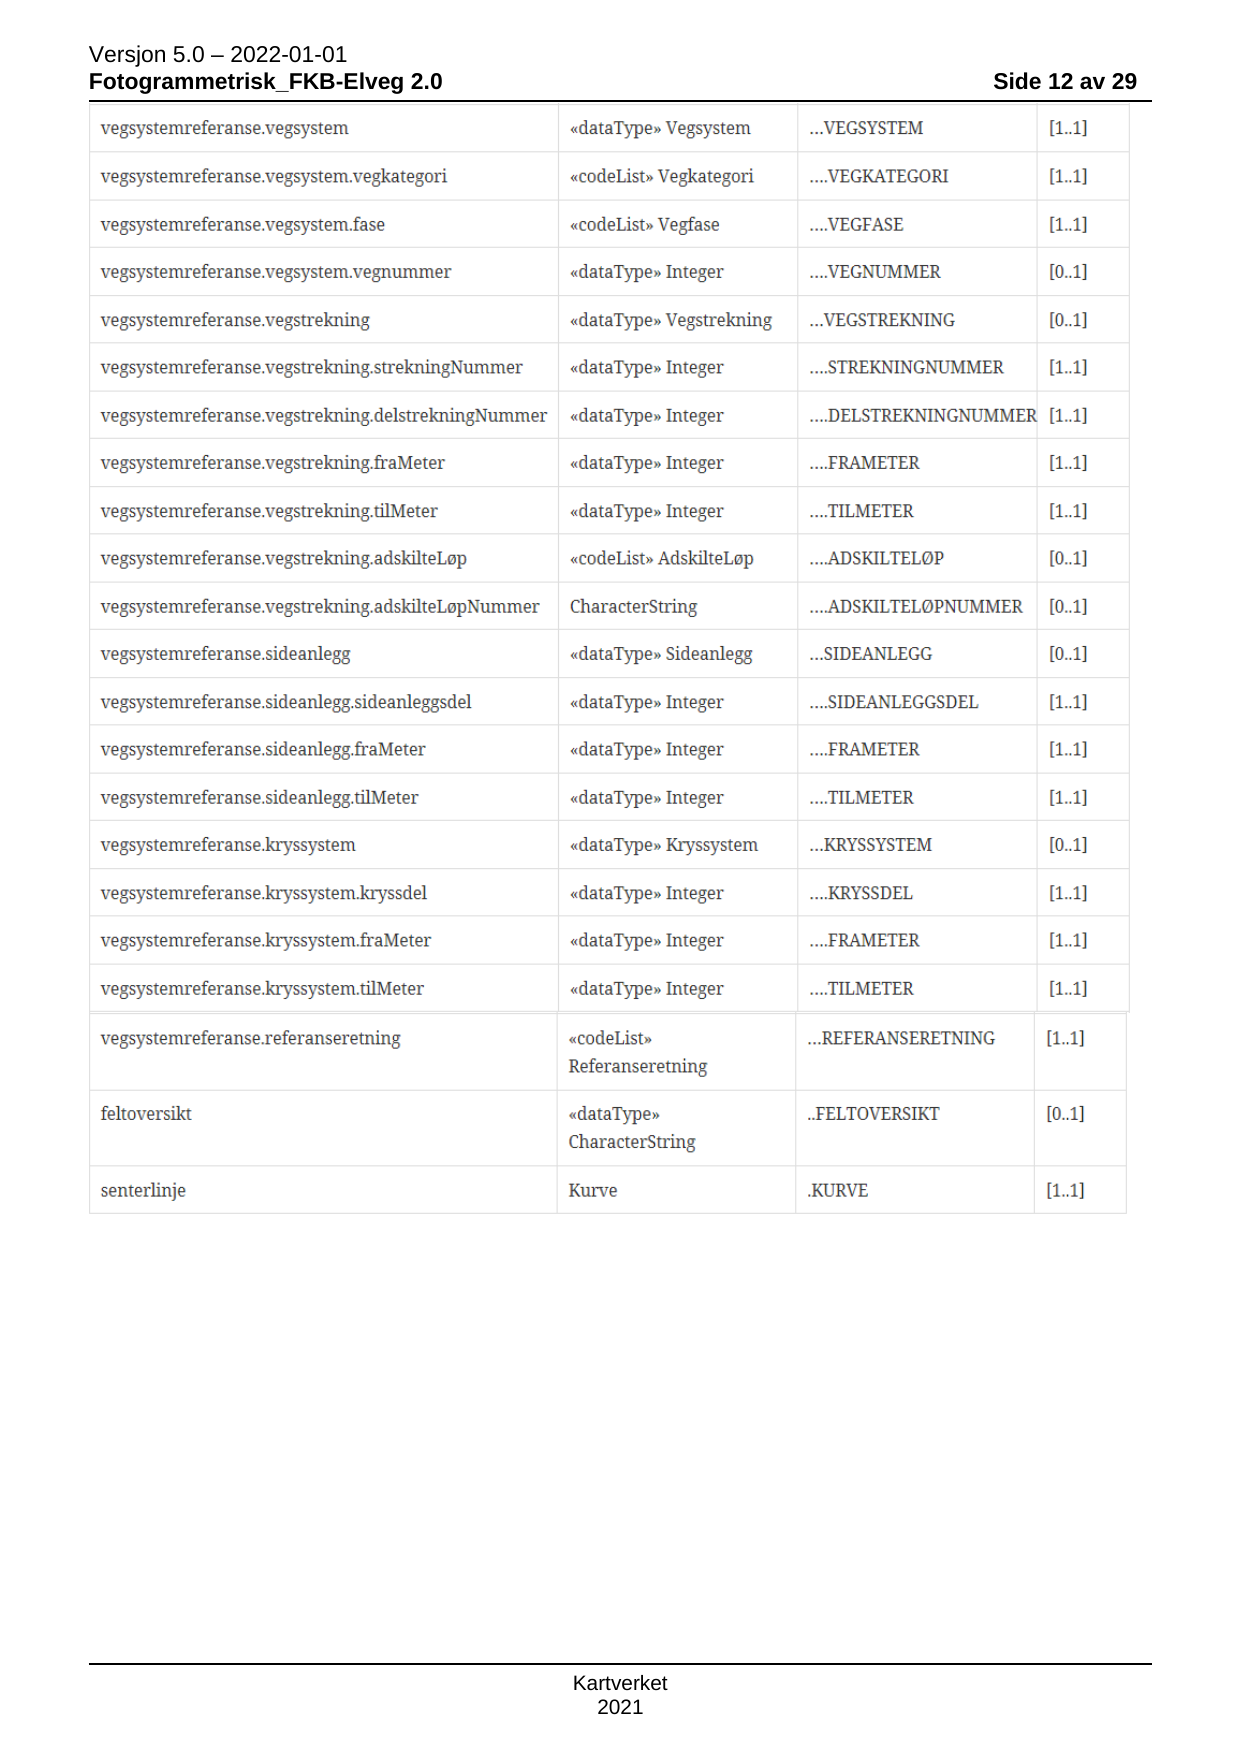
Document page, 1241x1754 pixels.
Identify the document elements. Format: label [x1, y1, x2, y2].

picture [88, 103, 1131, 1215]
